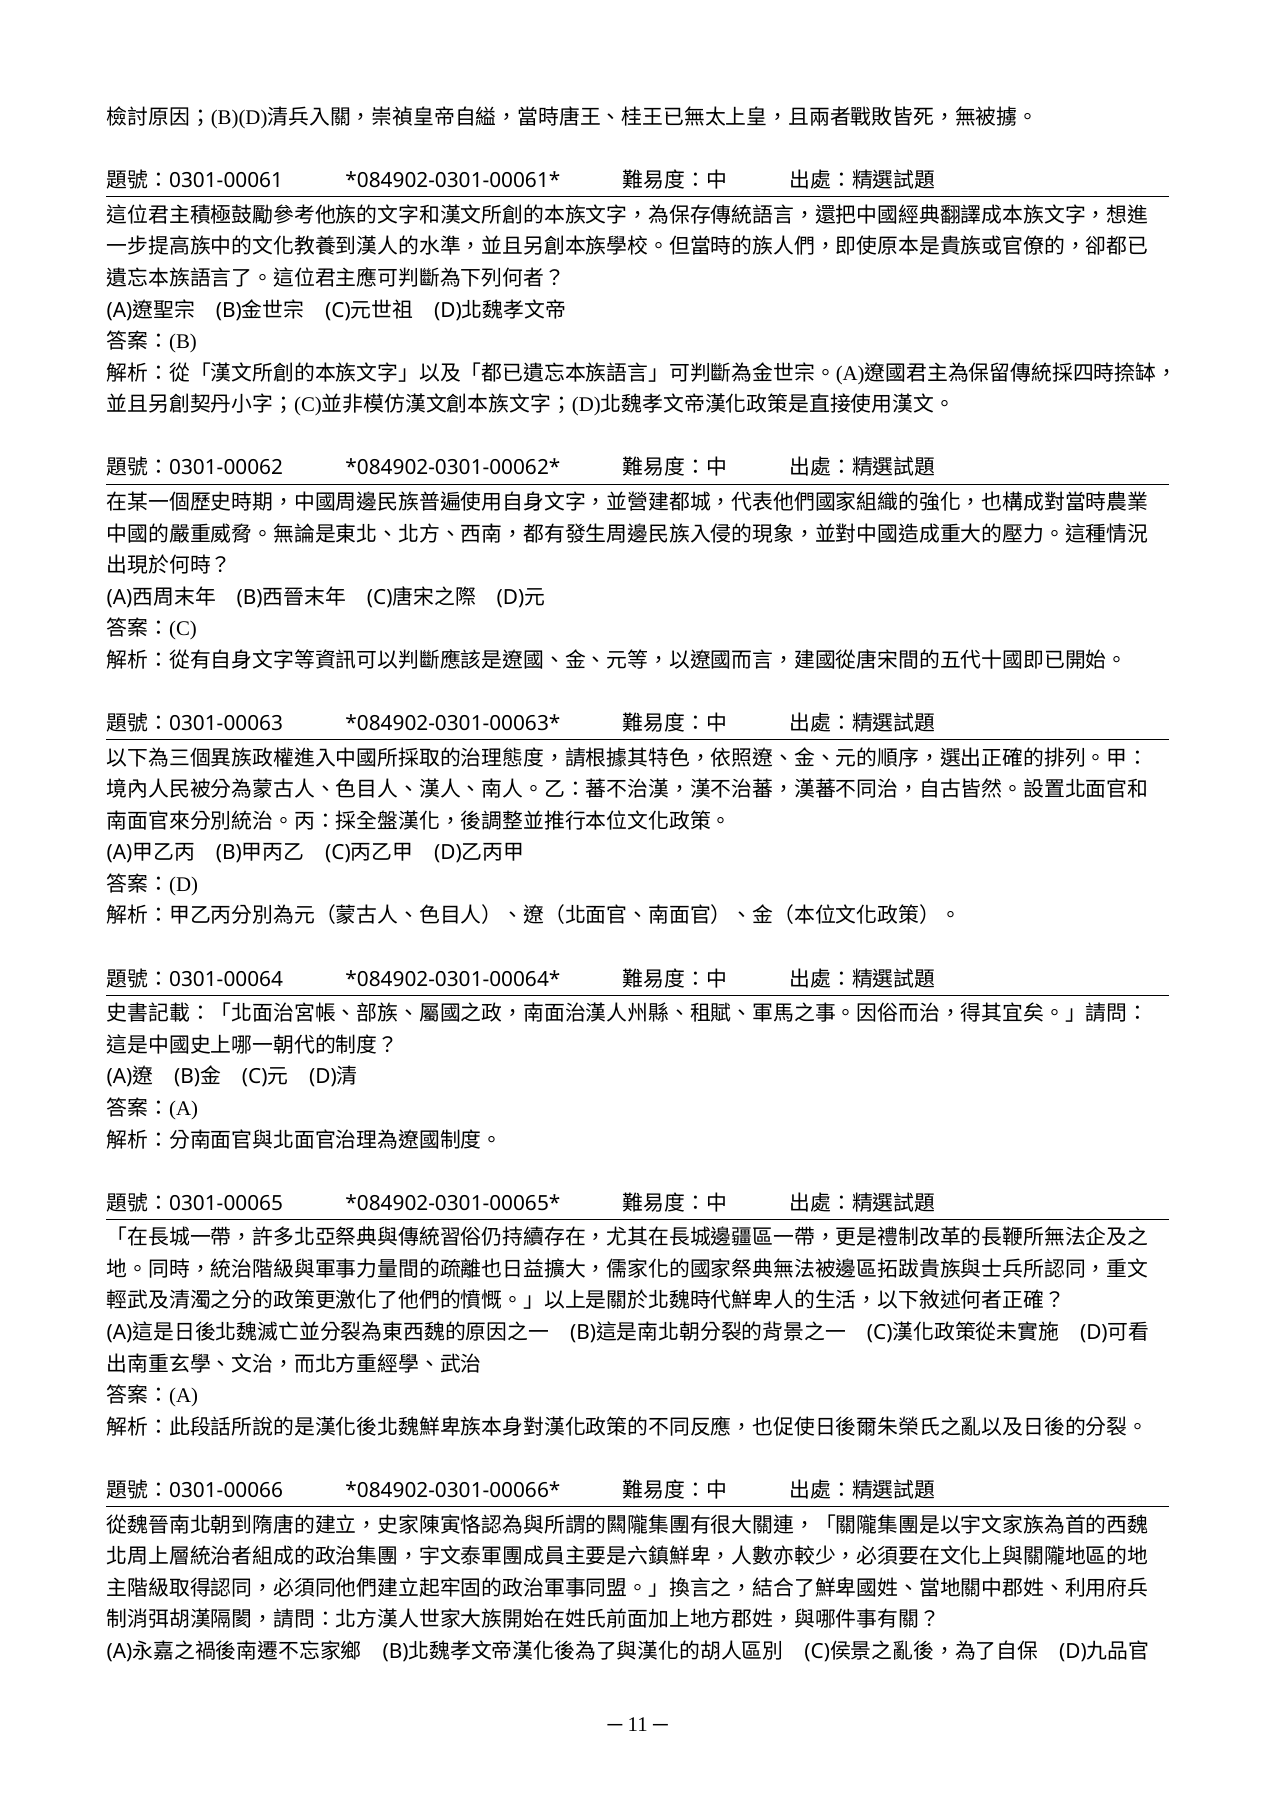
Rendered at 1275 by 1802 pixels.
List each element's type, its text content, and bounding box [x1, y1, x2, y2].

text 解析：分南面官與北面官治理為遼國制度。 [106, 1122, 1169, 1154]
text 解析：此段話所說的是漢化後北魏鮮卑族本身對漢化政策的不同反應，也促使日後爾朱榮氏之亂以及日後的分裂。 [106, 1409, 1169, 1441]
text 題號：0301-00062 *084902-0301-00062* 難易度：中 出處：精選試題 [106, 450, 1169, 484]
text 答案：(C) [106, 611, 1169, 642]
text 題號：0301-00066 *084902-0301-00066* 難易度：中 出處：精選試題 [106, 1472, 1169, 1506]
text 題號：0301-00064 *084902-0301-00064* 難易度：中 出處：精選試題 [106, 961, 1169, 995]
text 答案：(B) [106, 324, 1169, 355]
text 解析：甲乙丙分別為元（蒙古人、色目人）、遼（北面官、南面官）、金（本位文化政策）。 [106, 898, 1169, 930]
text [106, 100, 1169, 131]
text 題號：0301-00061 *084902-0301-00061* 難易度：中 出處：精選試題 [106, 163, 1169, 196]
text 解析：從「漢文所創的本族文字」以及「都已遺忘本族語言」可判斷為金世宗。(A)遼國君主為保留傳統採四時捺缽，並且另創契丹小字；(C)並非模仿漢文創本族文字；(D)北魏孝文帝漢化政策是直接使用漢文。 [106, 355, 1169, 418]
text 以下為三個異族政權進入中國所採取的治理態度，請根據其特色，依照遼、金、元的順序，選出正確的排列。甲：境內人民被分為蒙古人、色目人、漢人、南人。乙：蕃不治漢，漢不治蕃，漢蕃不同治，自古皆然。設置北面官和南面官來分別統治。丙：採全盤漢化，後調整並推行本位文化政策。 (A)甲乙丙 (B)甲丙乙 (C)丙乙甲 (D)乙丙甲 [106, 740, 1169, 867]
text 答案：(A) [106, 1091, 1169, 1122]
text 答案：(D) [106, 867, 1169, 898]
text 在某一個歷史時期，中國周邊民族普遍使用自身文字，並營建都城，代表他們國家組織的強化，也構成對當時農業中國的嚴重威脅。無論是東北、北方、西南，都有發生周邊民族入侵的現象，並對中國造成重大的壓力。這種情況出現於何時？ (A)西周末年 (B)西晉末年 (C)唐宋之際 (D)元 [106, 485, 1169, 611]
text 解析：從有自身文字等資訊可以判斷應該是遼國、金、元等，以遼國而言，建國從唐宋間的五代十國即已開始。 [106, 642, 1169, 674]
text 題號：0301-00063 *084902-0301-00063* 難易度：中 出處：精選試題 [106, 706, 1169, 739]
text 「在長城一帶，許多北亞祭典與傳統習俗仍持續存在，尤其在長城邊疆區一帶，更是禮制改革的長鞭所無法企及之地。同時，統治階級與軍事力量間的疏離也日益擴大，儒家化的國家祭典無法被邊區拓跋貴族與士兵所認同，重文輕武及清濁之分的政策更激化了他們的憤慨。」以上是關於北魏時代鮮卑人的生活，以下敘述何者正確？ (A)這是日後北魏滅亡並分裂為東西魏的原因之一 (B)這是南北朝分裂的背景之一 (C)漢化政策從未實施 (D)可看出南重玄學、文治，而北方重經學、武治 [106, 1220, 1169, 1378]
text 史書記載：「北面治宮帳、部族、屬國之政，南面治漢人州縣、租賦、軍馬之事。因俗而治，得其宜矣。」請問：這是中國史上哪一朝代的制度？ (A)遼 (B)金 (C)元 (D)清 [106, 996, 1169, 1091]
text 答案：(A) [106, 1378, 1169, 1409]
text 題號：0301-00065 *084902-0301-00065* 難易度：中 出處：精選試題 [106, 1185, 1169, 1219]
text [106, 1507, 1169, 1665]
text 這位君主積極鼓勵參考他族的文字和漢文所創的本族文字，為保存傳統語言，還把中國經典翻譯成本族文字，想進一步提高族中的文化教養到漢人的水準，並且另創本族學校。但當時的族人們，即使原本是貴族或官僚的，卻都已遺忘本族語言了。這位君主應可判斷為下列何者？ (A)遼聖宗 (B)金世宗 (C)元世祖 (D)北魏孝文帝 [106, 197, 1169, 324]
